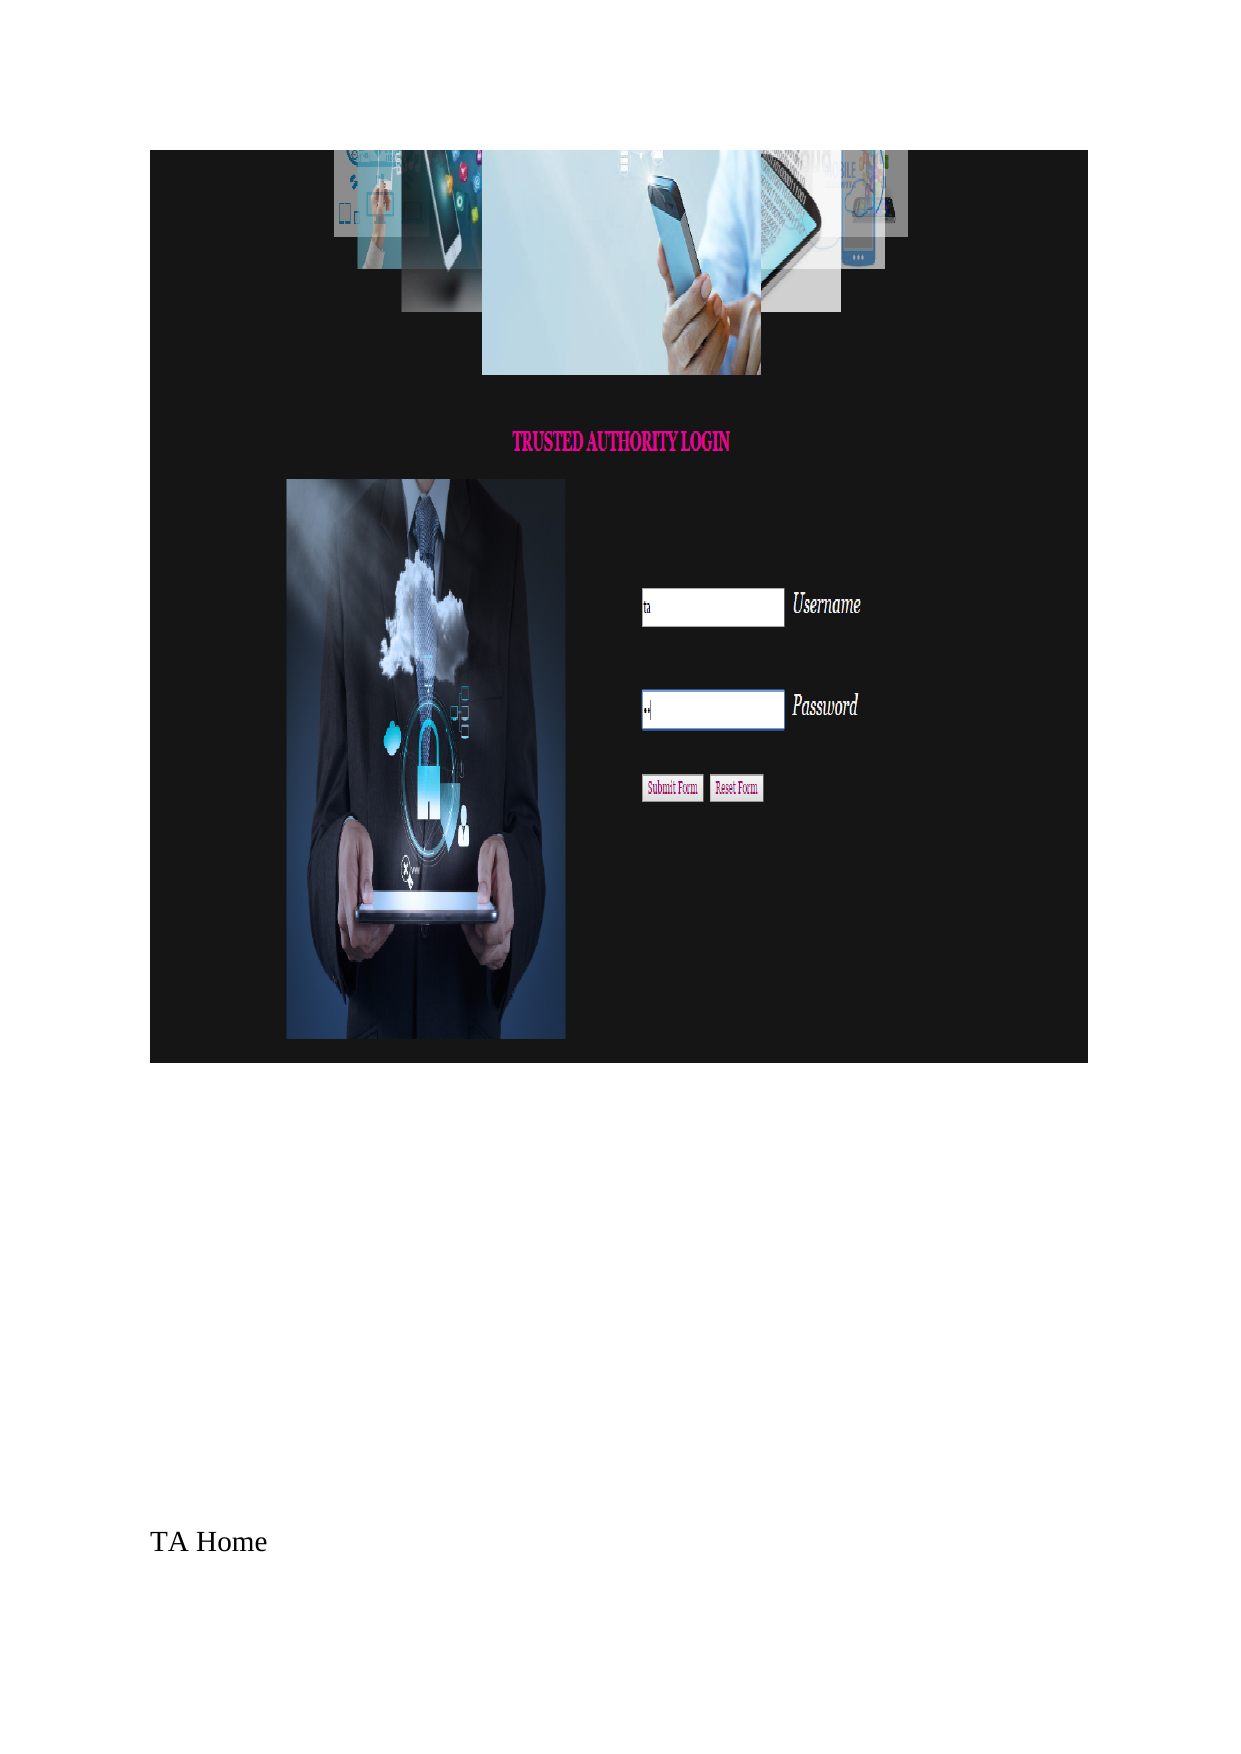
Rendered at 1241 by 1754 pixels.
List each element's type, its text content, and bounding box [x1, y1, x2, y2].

picture [150, 150, 1088, 1063]
text TA Home [150, 1524, 1090, 1558]
